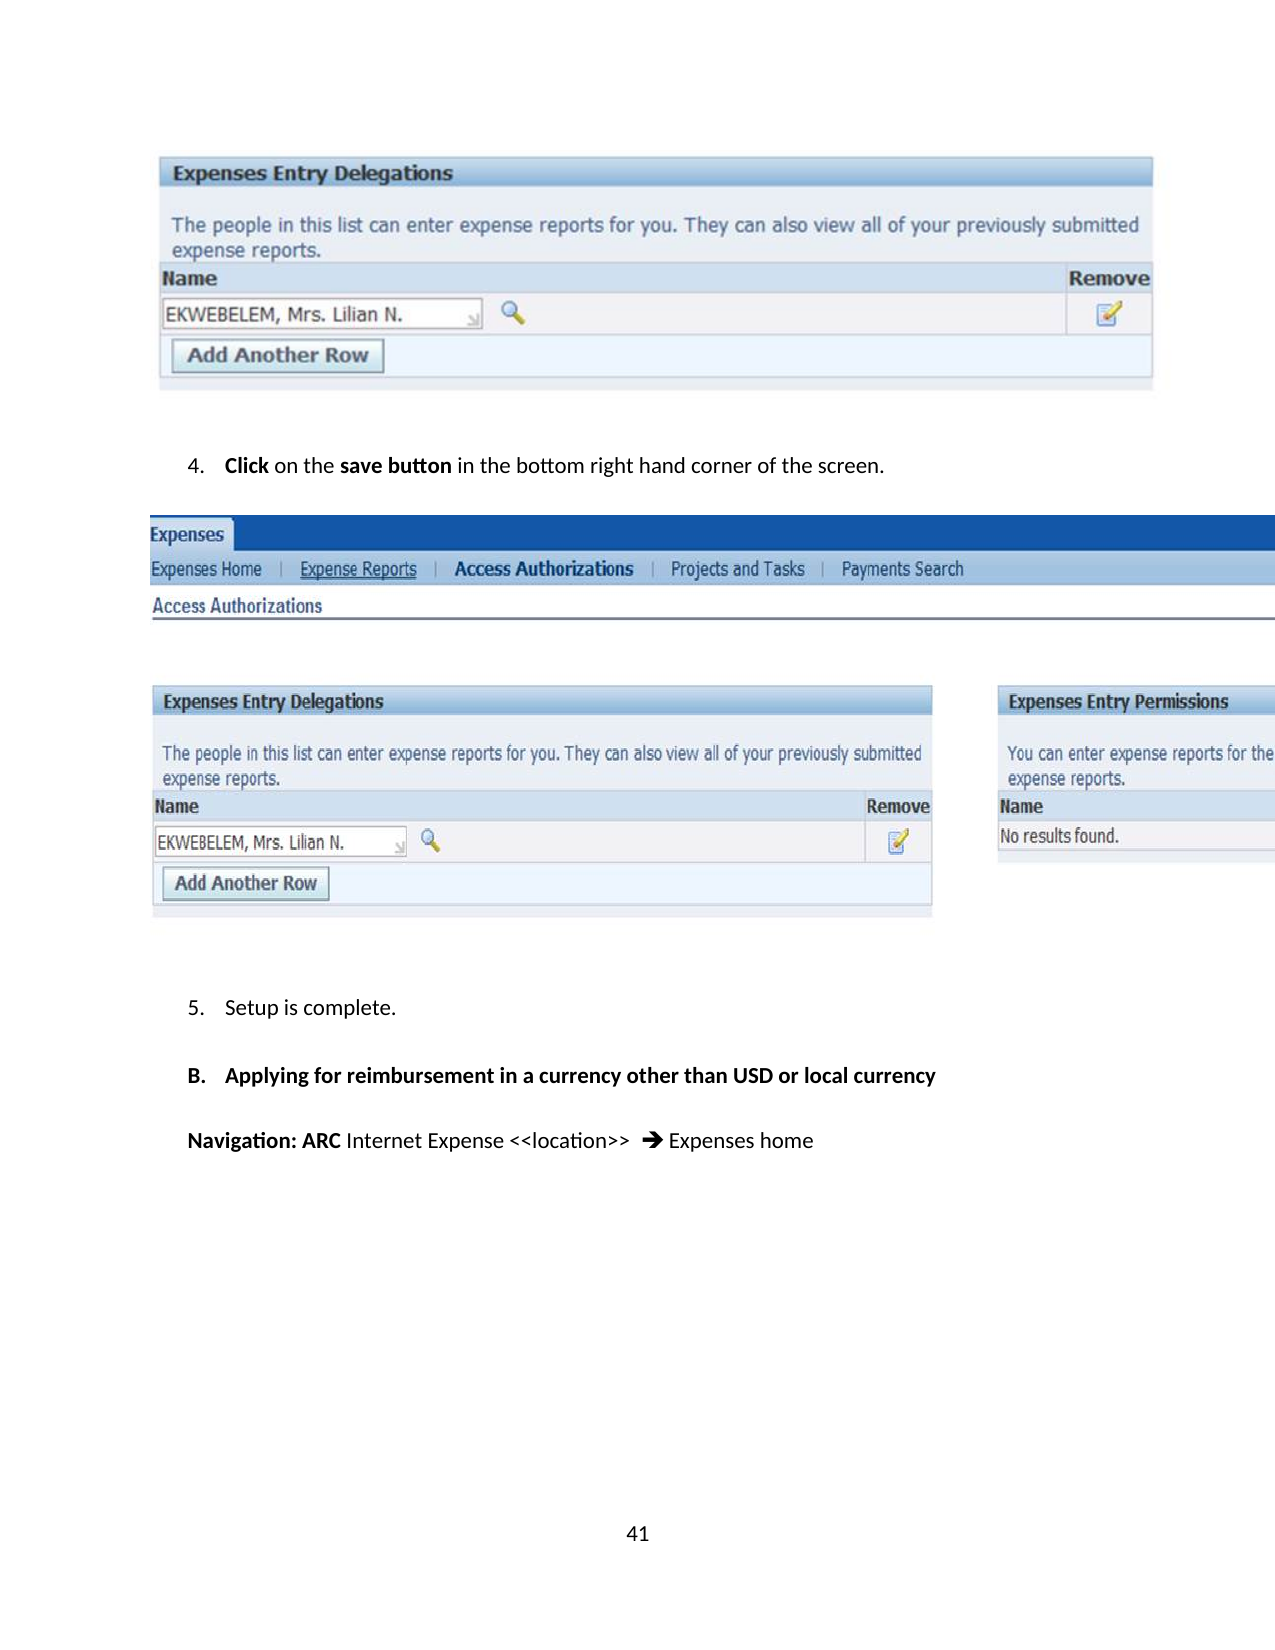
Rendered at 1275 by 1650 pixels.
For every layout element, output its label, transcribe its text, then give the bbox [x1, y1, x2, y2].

list Setup is complete. [187, 993, 1125, 1021]
text Navigation: ARC Internet Expense <<location>> Expenses home [187, 1126, 1125, 1154]
picture [150, 515, 1275, 989]
list Click on the save button in the bottom right hand corner of the screen. [187, 451, 1125, 479]
subtitle Applying for reimbursement in a currency other than USD or local currency [187, 1062, 1125, 1089]
picture [150, 150, 1183, 447]
